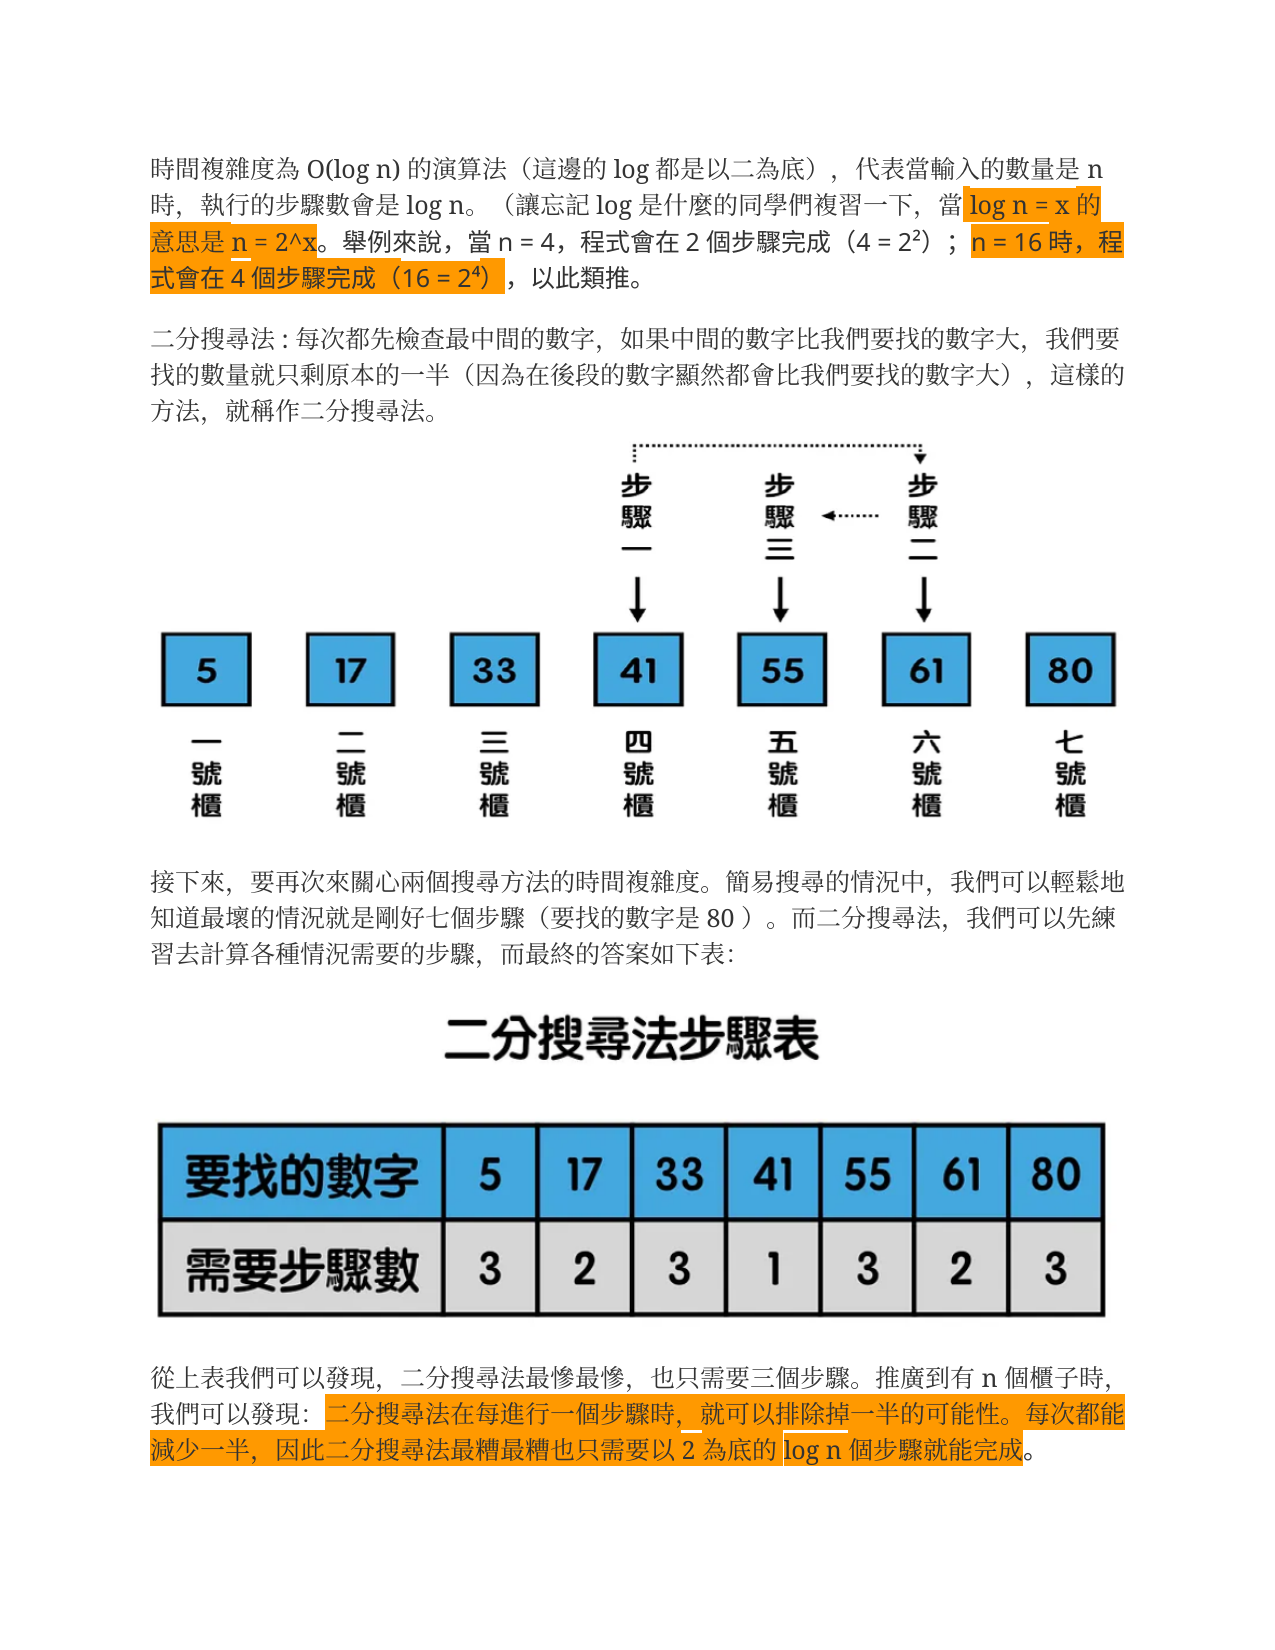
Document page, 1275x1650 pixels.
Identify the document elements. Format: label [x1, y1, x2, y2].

picture [150, 995, 1125, 1334]
picture [150, 427, 1125, 838]
